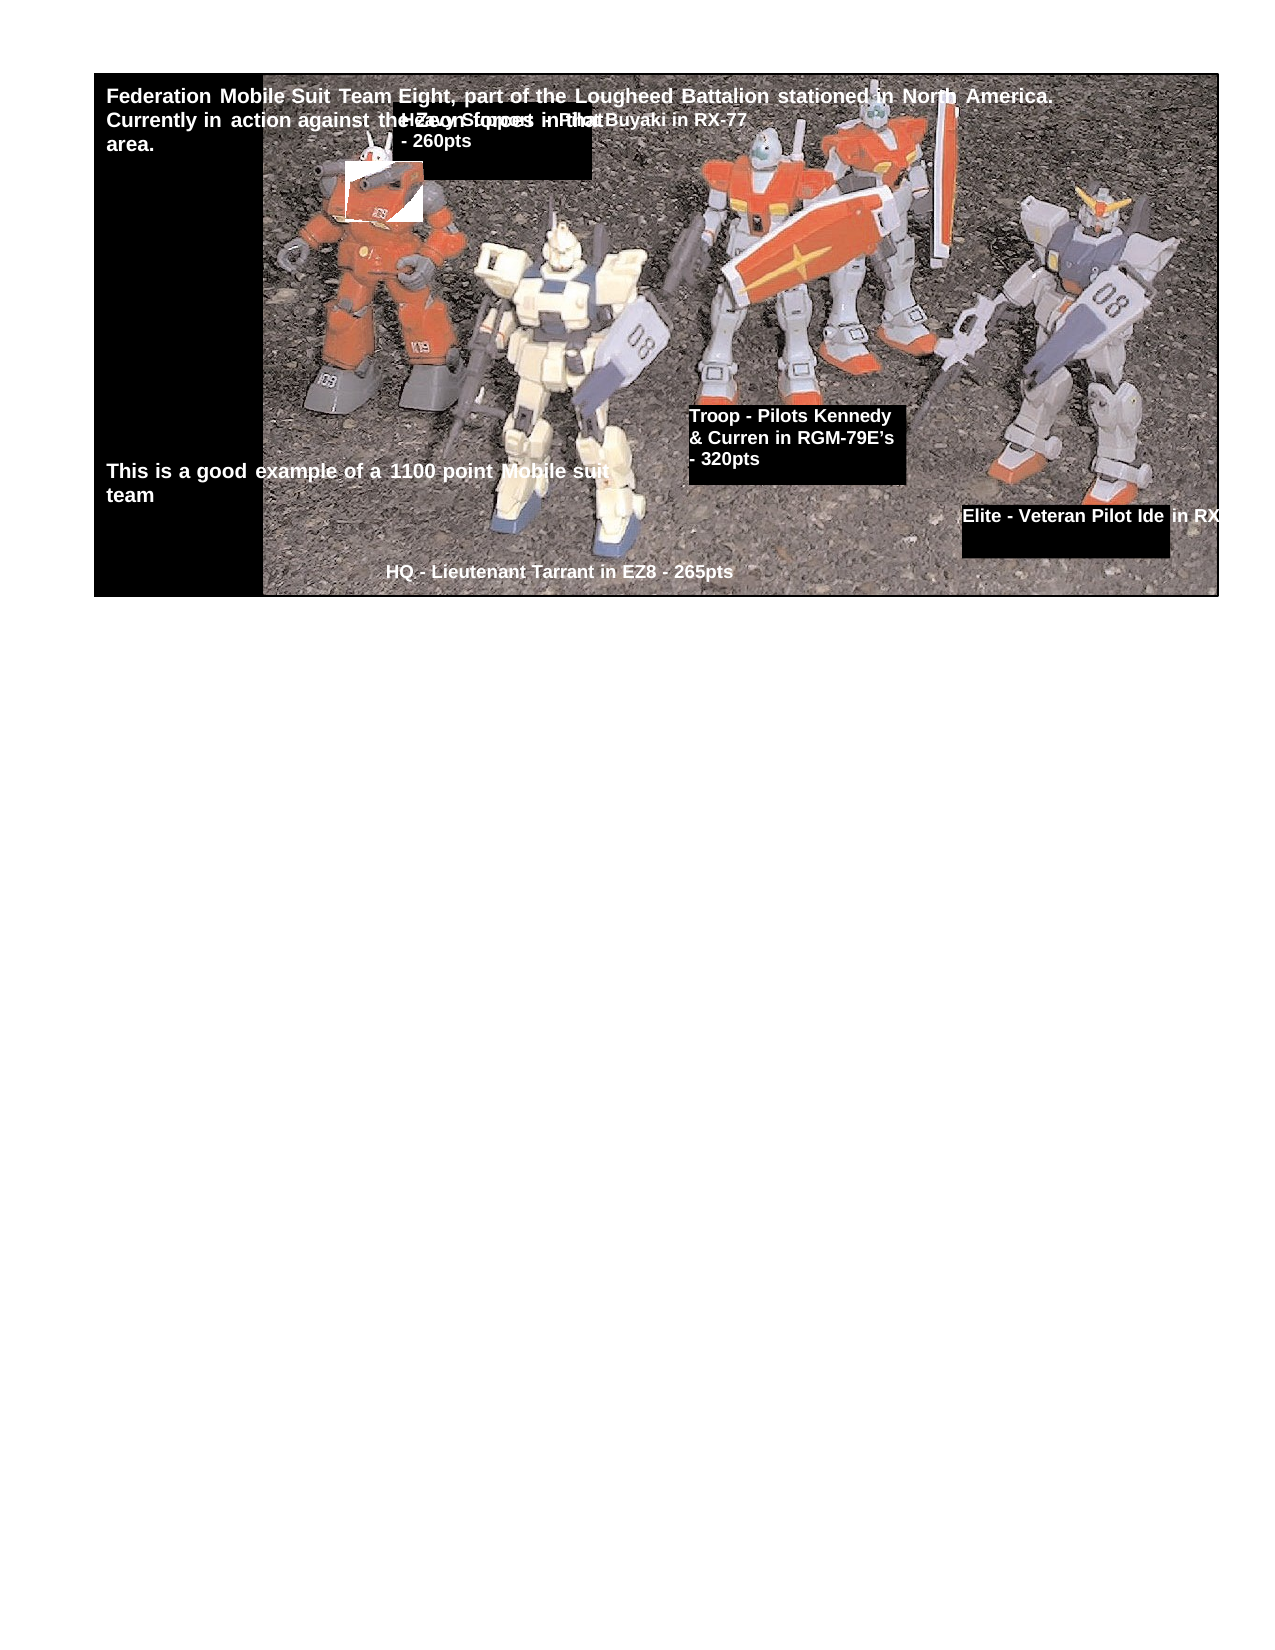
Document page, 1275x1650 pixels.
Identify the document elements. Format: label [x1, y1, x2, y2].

picture [263, 75, 1217, 595]
